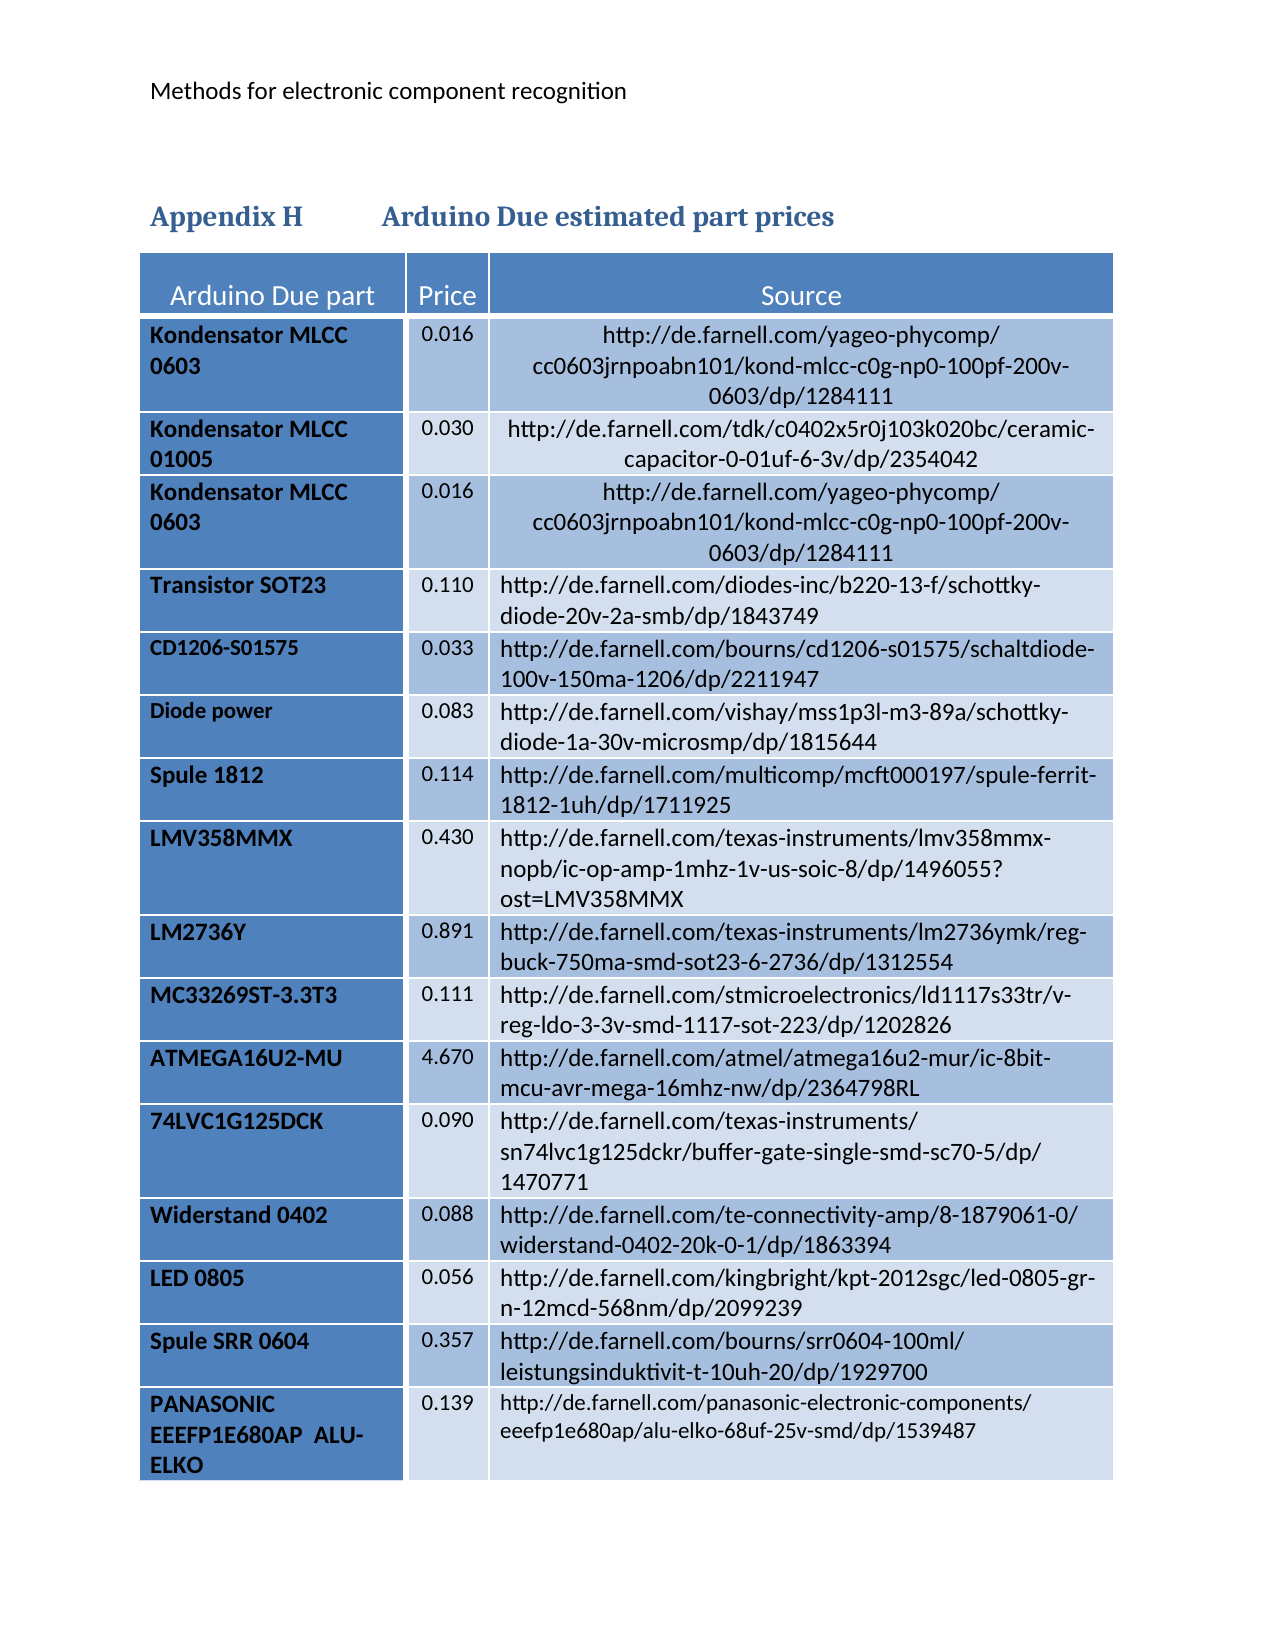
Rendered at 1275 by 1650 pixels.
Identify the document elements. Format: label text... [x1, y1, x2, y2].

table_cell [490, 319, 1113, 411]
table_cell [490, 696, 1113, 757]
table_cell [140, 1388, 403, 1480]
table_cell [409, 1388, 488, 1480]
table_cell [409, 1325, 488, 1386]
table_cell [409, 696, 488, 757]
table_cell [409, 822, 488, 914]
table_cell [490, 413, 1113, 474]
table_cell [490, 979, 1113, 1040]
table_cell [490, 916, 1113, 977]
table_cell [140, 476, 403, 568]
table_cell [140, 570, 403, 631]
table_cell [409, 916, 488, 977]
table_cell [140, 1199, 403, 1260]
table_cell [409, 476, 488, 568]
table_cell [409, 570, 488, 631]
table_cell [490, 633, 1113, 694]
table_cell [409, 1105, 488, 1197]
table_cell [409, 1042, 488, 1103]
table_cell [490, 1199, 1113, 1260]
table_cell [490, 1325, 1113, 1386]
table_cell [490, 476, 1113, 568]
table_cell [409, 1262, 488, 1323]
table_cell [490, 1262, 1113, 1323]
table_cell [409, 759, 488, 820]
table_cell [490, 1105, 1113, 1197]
list Arduino Due estimated part prices [150, 200, 1125, 233]
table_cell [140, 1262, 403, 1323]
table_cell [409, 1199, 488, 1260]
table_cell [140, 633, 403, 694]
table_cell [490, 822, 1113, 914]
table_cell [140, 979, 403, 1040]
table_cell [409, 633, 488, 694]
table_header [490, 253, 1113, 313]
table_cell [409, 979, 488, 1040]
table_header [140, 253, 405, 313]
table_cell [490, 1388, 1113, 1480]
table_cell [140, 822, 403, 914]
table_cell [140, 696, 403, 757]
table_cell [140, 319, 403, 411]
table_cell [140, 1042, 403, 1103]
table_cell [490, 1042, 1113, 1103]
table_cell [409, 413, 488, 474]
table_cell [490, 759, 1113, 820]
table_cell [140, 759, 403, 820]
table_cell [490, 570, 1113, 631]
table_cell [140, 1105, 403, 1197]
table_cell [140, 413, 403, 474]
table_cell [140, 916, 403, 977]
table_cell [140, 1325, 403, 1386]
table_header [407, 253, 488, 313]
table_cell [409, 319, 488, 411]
